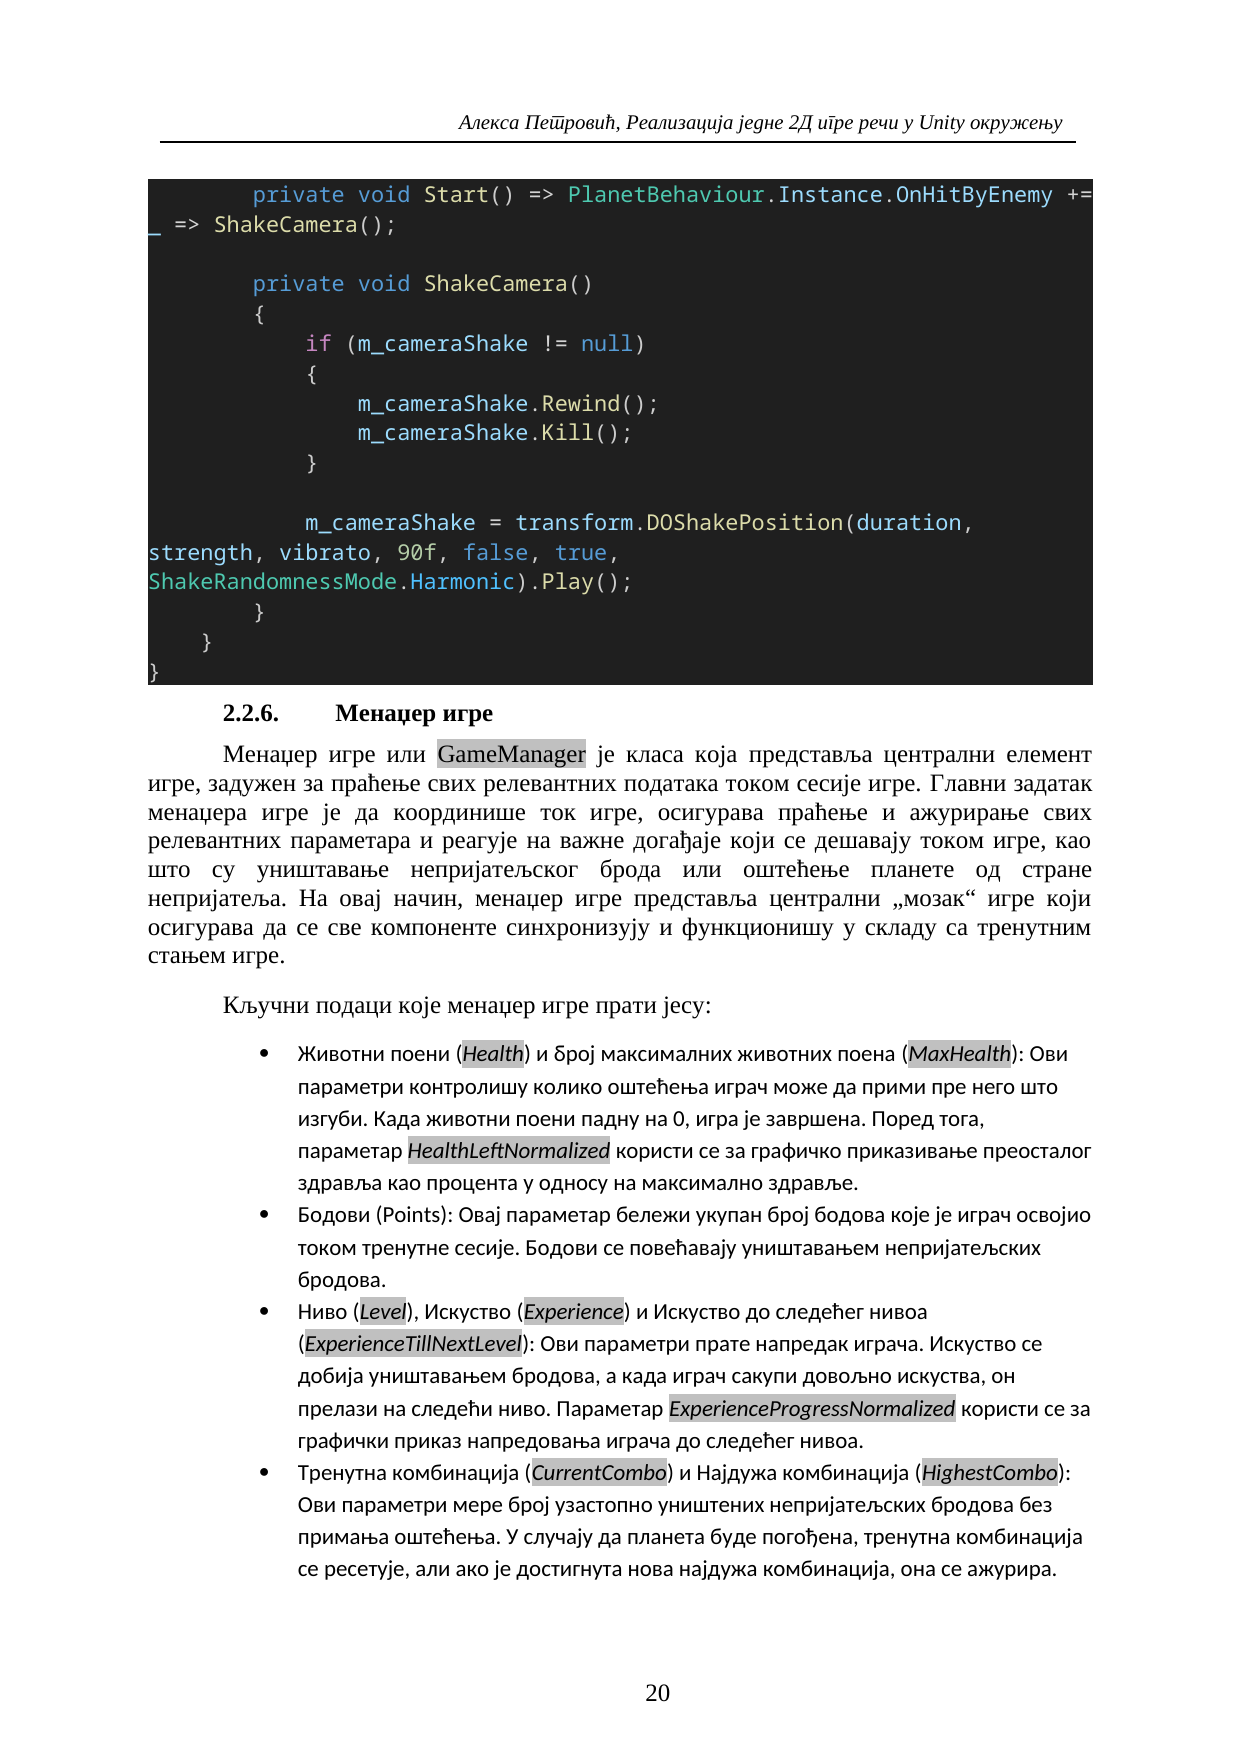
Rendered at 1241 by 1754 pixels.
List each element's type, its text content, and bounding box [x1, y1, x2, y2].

text Кључни подаци које менаџер игре прати јесу: [148, 990, 1093, 1019]
list Тренутна комбинација (CurrentCombo) и Најдужа комбинација (HighestCombo): Ови параметри мере број узастопно уништених непријатељских бродова без примања оштећења. У случају да планета буде погођена, тренутна комбинација се ресетује, али ако је достигнута нова најдужа комбинација, она се ажурира. [260, 1458, 1093, 1583]
list Бодови (Points): Овај параметар бележи укупан број бодова које је играч освојио током тренутне сесије. Бодови се повећавају уништавањем непријатељских бродова. [260, 1201, 1093, 1293]
subtitle Менаџер игре [223, 698, 1093, 727]
text if (m_cameraShake != null) [148, 328, 1093, 358]
text } [148, 447, 1093, 477]
text } [148, 626, 1093, 656]
text } [148, 596, 1093, 626]
text private void Start() => PlanetBehaviour.Instance.OnHitByEnemy += _ => ShakeCamera(); [148, 179, 1093, 238]
text private void ShakeCamera() [148, 268, 1093, 298]
text { [148, 298, 1093, 328]
text } [148, 656, 1093, 685]
list Животни поени (Health) и број максималних животних поена (MaxHealth): Ови параметри контролишу колико оштећења играч може да прими пре него што изгуби. Када животни поени падну на 0, игра је завршена. Поред тога, параметар HealthLeftNormalized користи се за графичко приказивање преосталог здравља као процента у односу на максимално здравље. [260, 1039, 1093, 1196]
text m_cameraShake.Rewind(); [148, 387, 1093, 417]
list Ниво (Level), Искуство (Experience) и Искуство до следећег нивоа (ExperienceTillNextLevel): Ови параметри прате напредак играча. Искуство се добија уништавањем бродова, а када играч сакупи довољно искуства, он прелази на следећи ниво. Параметар ExperienceProgressNormalized користи се за графички приказ напредовања играча до следећег нивоа. [260, 1297, 1093, 1454]
text { [148, 358, 1093, 387]
text m_cameraShake.Kill(); [148, 417, 1093, 447]
text Менаџер игре или GameManager је класа која представља централни елемент игре, задужен за праћење свих релевантних података током сесије игре. Главни задатак менаџера игре је да координише ток игре, осигурава праћење и ажурирање свих релевантних параметара и реагује на важне догађаје који се дешавају током игре, као што су уништавање непријатељског брода или оштећење планете од стране непријатеља. На овај начин, менаџер игре представља централни „мозак“ игре који осигурава да се све компоненте синхронизују и функционишу у складу са тренутним стањем игре. [148, 739, 1093, 969]
text m_cameraShake = transform.DOShakePosition(duration, strength, vibrato, 90f, false, true, ShakeRandomnessMode.Harmonic).Play(); [148, 507, 1093, 596]
